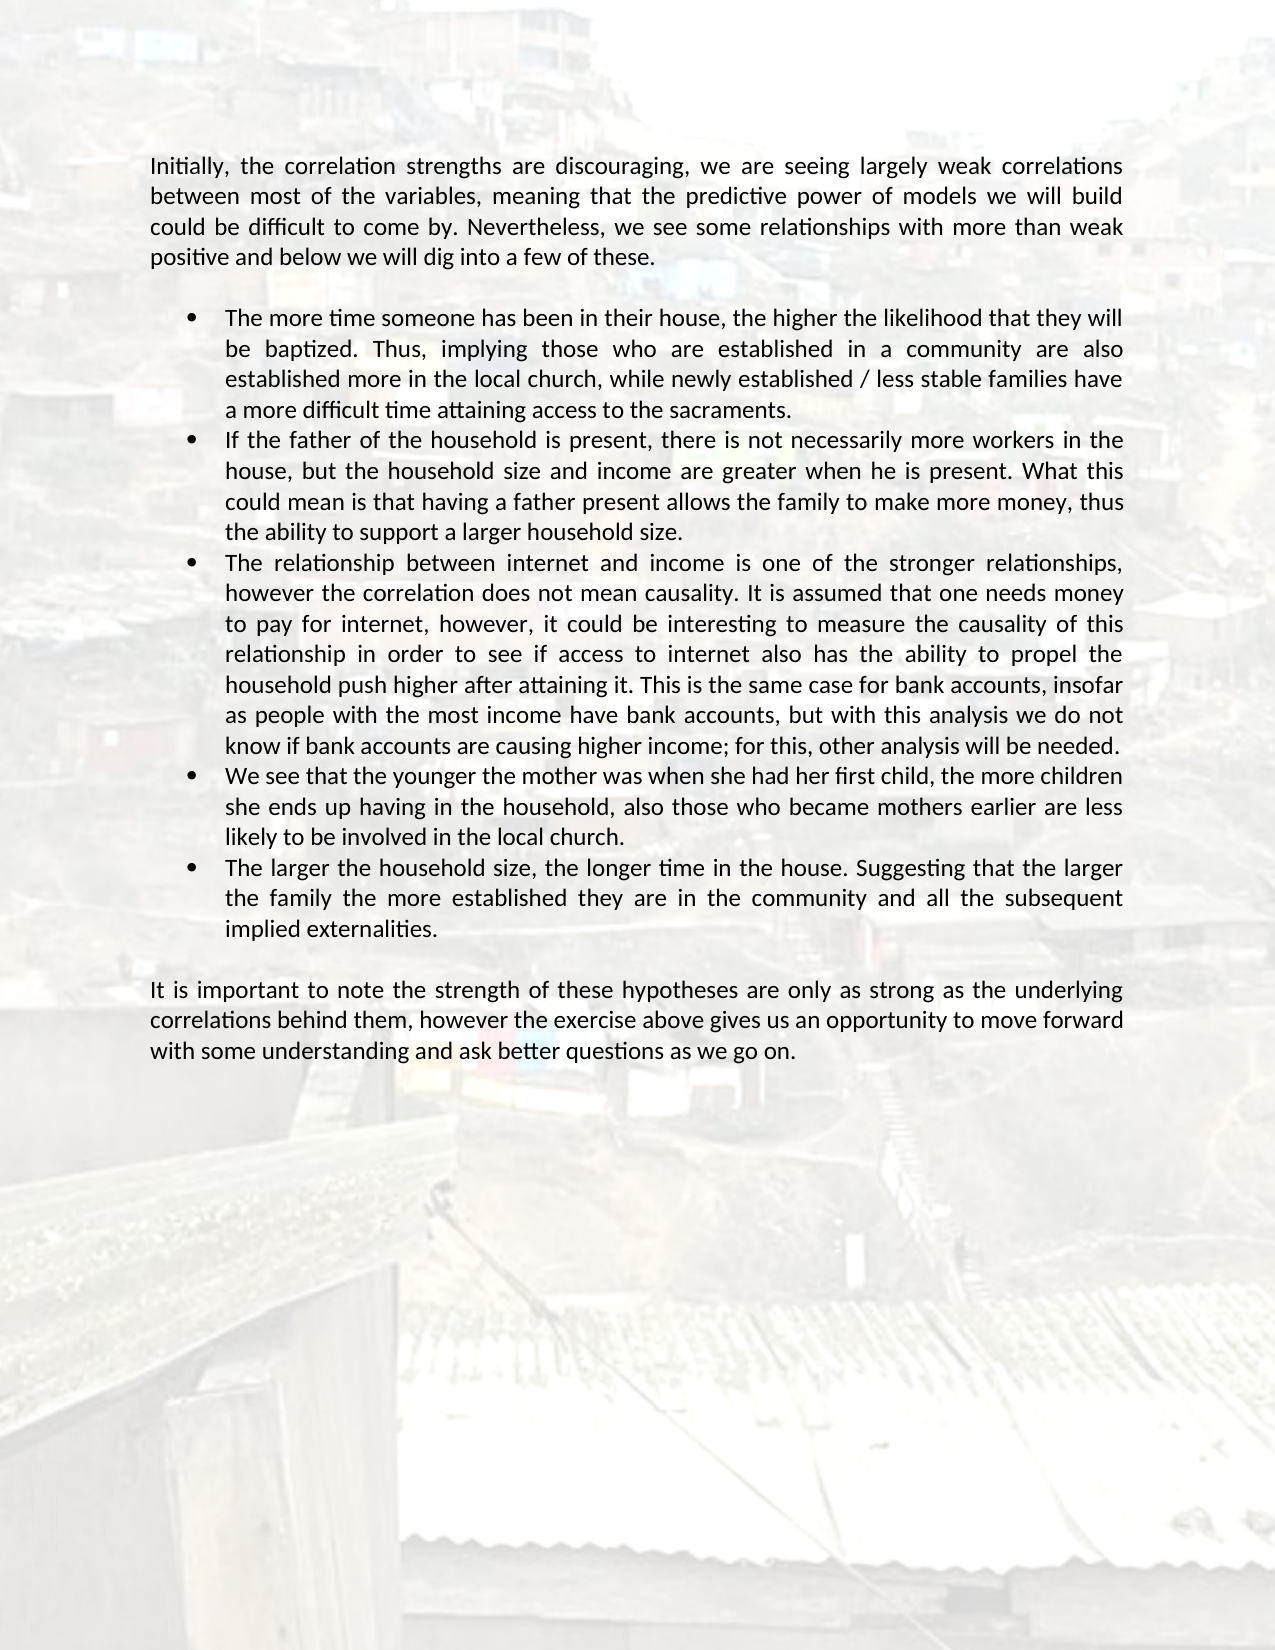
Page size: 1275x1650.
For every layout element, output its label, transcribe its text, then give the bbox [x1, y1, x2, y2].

list The relationship between internet and income is one of the stronger relationships, however the correlation does not mean causality. It is assumed that one needs money to pay for internet, however, it could be interesting to measure the causality of this relationship in order to see if access to internet also has the ability to propel the household push higher after attaining it. This is the same case for bank accounts, insofar as people with the most income have bank accounts, but with this analysis we do not know if bank accounts are causing higher income; for this, other analysis will be needed. [187, 547, 1125, 760]
text Initially, the correlation strengths are discouraging, we are seeing largely weak correlations between most of the variables, meaning that the predictive power of models we will build could be difficult to come by. Nevertheless, we see some relationships with more than weak positive and below we will dig into a few of these. [150, 150, 1125, 272]
list The more time someone has been in their house, the higher the likelihood that they will be baptized. Thus, implying those who are established in a community are also established more in the local church, while newly established / less stable families have a more difficult time attaining access to the sacraments. [187, 303, 1125, 425]
text It is important to note the strength of these hypotheses are only as strong as the underlying correlations behind them, however the exercise above gives us an opportunity to move forward with some understanding and ask better questions as we go on. [150, 974, 1125, 1066]
list If the father of the household is present, there is not necessarily more workers in the house, but the household size and income are greater when he is present. What this could mean is that having a father present allows the family to make more money, thus the ability to support a larger household size. [187, 425, 1125, 547]
list We see that the younger the mother was when she had her first child, the more children she ends up having in the household, also those who became mothers earlier are less likely to be involved in the local church. [187, 760, 1125, 852]
list The larger the household size, the longer time in the house. Suggesting that the larger the family the more established they are in the community and all the subsequent implied externalities. [187, 852, 1125, 943]
